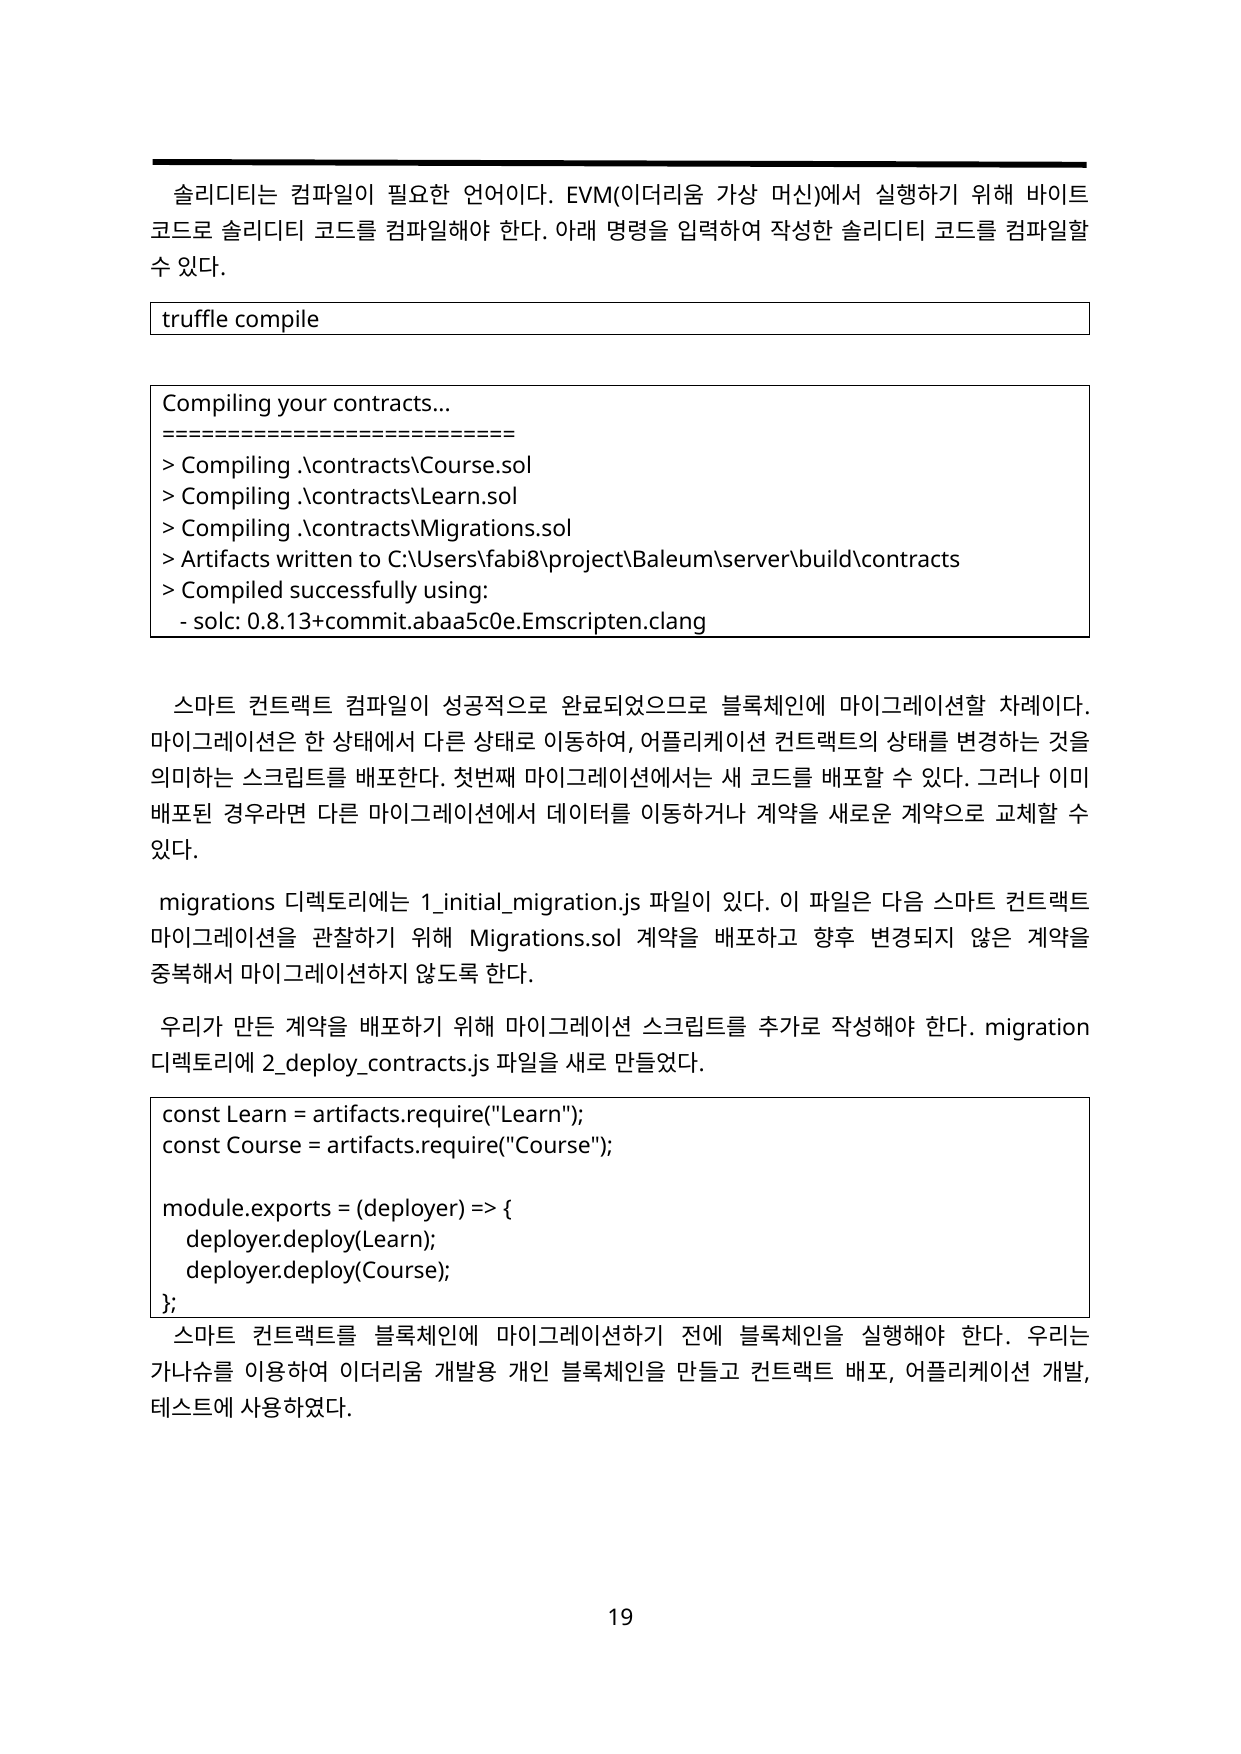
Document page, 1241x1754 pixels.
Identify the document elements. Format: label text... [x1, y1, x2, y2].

table_header Compiling your contracts... =========================== > Compiling .\contracts\Course.sol > Compiling .\contracts\Learn.sol > Compiling .\contracts\Migrations.sol > Artifacts written to C:\Users\fabi8\project\Baleum\server\build\contracts > Compiled successfully using: - solc: 0.8.13+commit.abaa5c0e.Emscripten.clang [151, 386, 1089, 636]
text 우리가 만든 계약을 배포하기 위해 마이그레이션 스크립트를 추가로 작성해야 한다. migration 디렉토리에 2_deploy_contracts.js 파일을 새로 만들었다. [150, 1009, 1090, 1078]
text migrations 디렉토리에는 1_initial_migration.js 파일이 있다. 이 파일은 다음 스마트 컨트랙트 마이그레이션을 관찰하기 위해 Migrations.sol 계약을 배포하고 향후 변경되지 않은 계약을 중복해서 마이그레이션하지 않도록 한다. [150, 884, 1090, 989]
table_header truffle compile [151, 303, 1089, 334]
table_header const Learn = artifacts.require("Learn"); const Course = artifacts.require("Course"); module.exports = (deployer) => { deployer.deploy(Learn); deployer.deploy(Course); }; [151, 1098, 1089, 1317]
text 스마트 컨트랙트를 블록체인에 마이그레이션하기 전에 블록체인을 실행해야 한다. 우리는 가나슈를 이용하여 이더리움 개발용 개인 블록체인을 만들고 컨트랙트 배포, 어플리케이션 개발, 테스트에 사용하였다. [150, 1318, 1090, 1423]
text 솔리디티는 컴파일이 필요한 언어이다. EVM(이더리움 가상 머신)에서 실행하기 위해 바이트 코드로 솔리디티 코드를 컴파일해야 한다. 아래 명령을 입력하여 작성한 솔리디티 코드를 컴파일할 수 있다. [150, 177, 1090, 282]
text 스마트 컨트랙트 컴파일이 성공적으로 완료되었으므로 블록체인에 마이그레이션할 차례이다. 마이그레이션은 한 상태에서 다른 상태로 이동하여, 어플리케이션 컨트랙트의 상태를 변경하는 것을 의미하는 스크립트를 배포한다. 첫번째 마이그레이션에서는 새 코드를 배포할 수 있다. 그러나 이미 배포된 경우라면 다른 마이그레이션에서 데이터를 이동하거나 계약을 새로운 계약으로 교체할 수 있다. [150, 688, 1090, 865]
